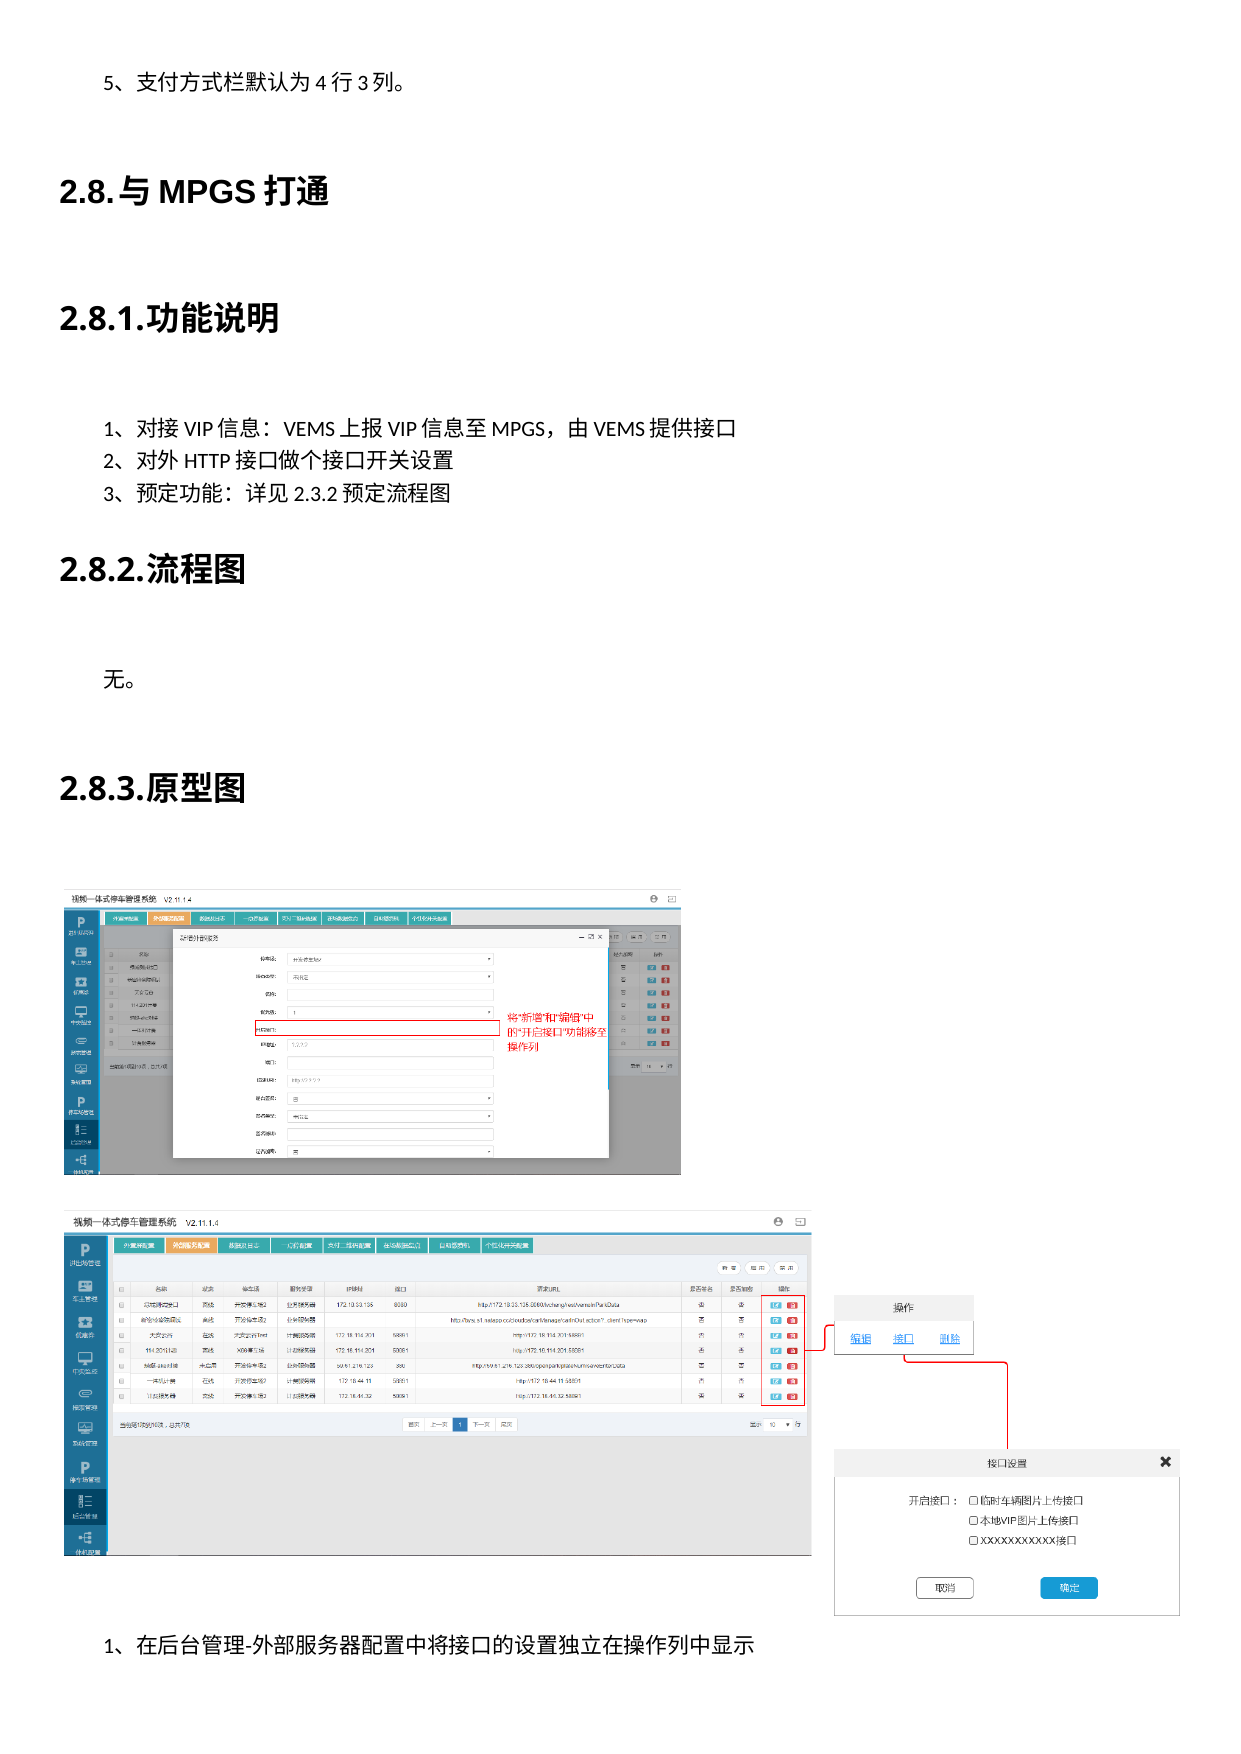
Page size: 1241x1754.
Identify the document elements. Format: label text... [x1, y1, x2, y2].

subtitle 流程图 [59, 535, 1181, 600]
list 在后台管理-外部服务器配置中将接口的设置独立在操作列中显示 [59, 1628, 1181, 1661]
text 2、对外HTTP接口做个接口开关设置 [59, 443, 1181, 475]
subtitle 原型图 [59, 754, 1181, 819]
subtitle 功能说明 [59, 283, 1181, 348]
picture [59, 880, 1180, 1616]
text 3、预定功能：详见2.3.2预定流程图 [59, 475, 1181, 508]
list 支付方式栏默认为4行3列。 [59, 64, 1181, 97]
text 无。 [59, 662, 1181, 694]
subtitle 与MPGS打通 [59, 157, 1181, 222]
text 1、对接VIP信息：VEMS上报VIP信息至MPGS，由VEMS提供接口 [59, 410, 1181, 443]
